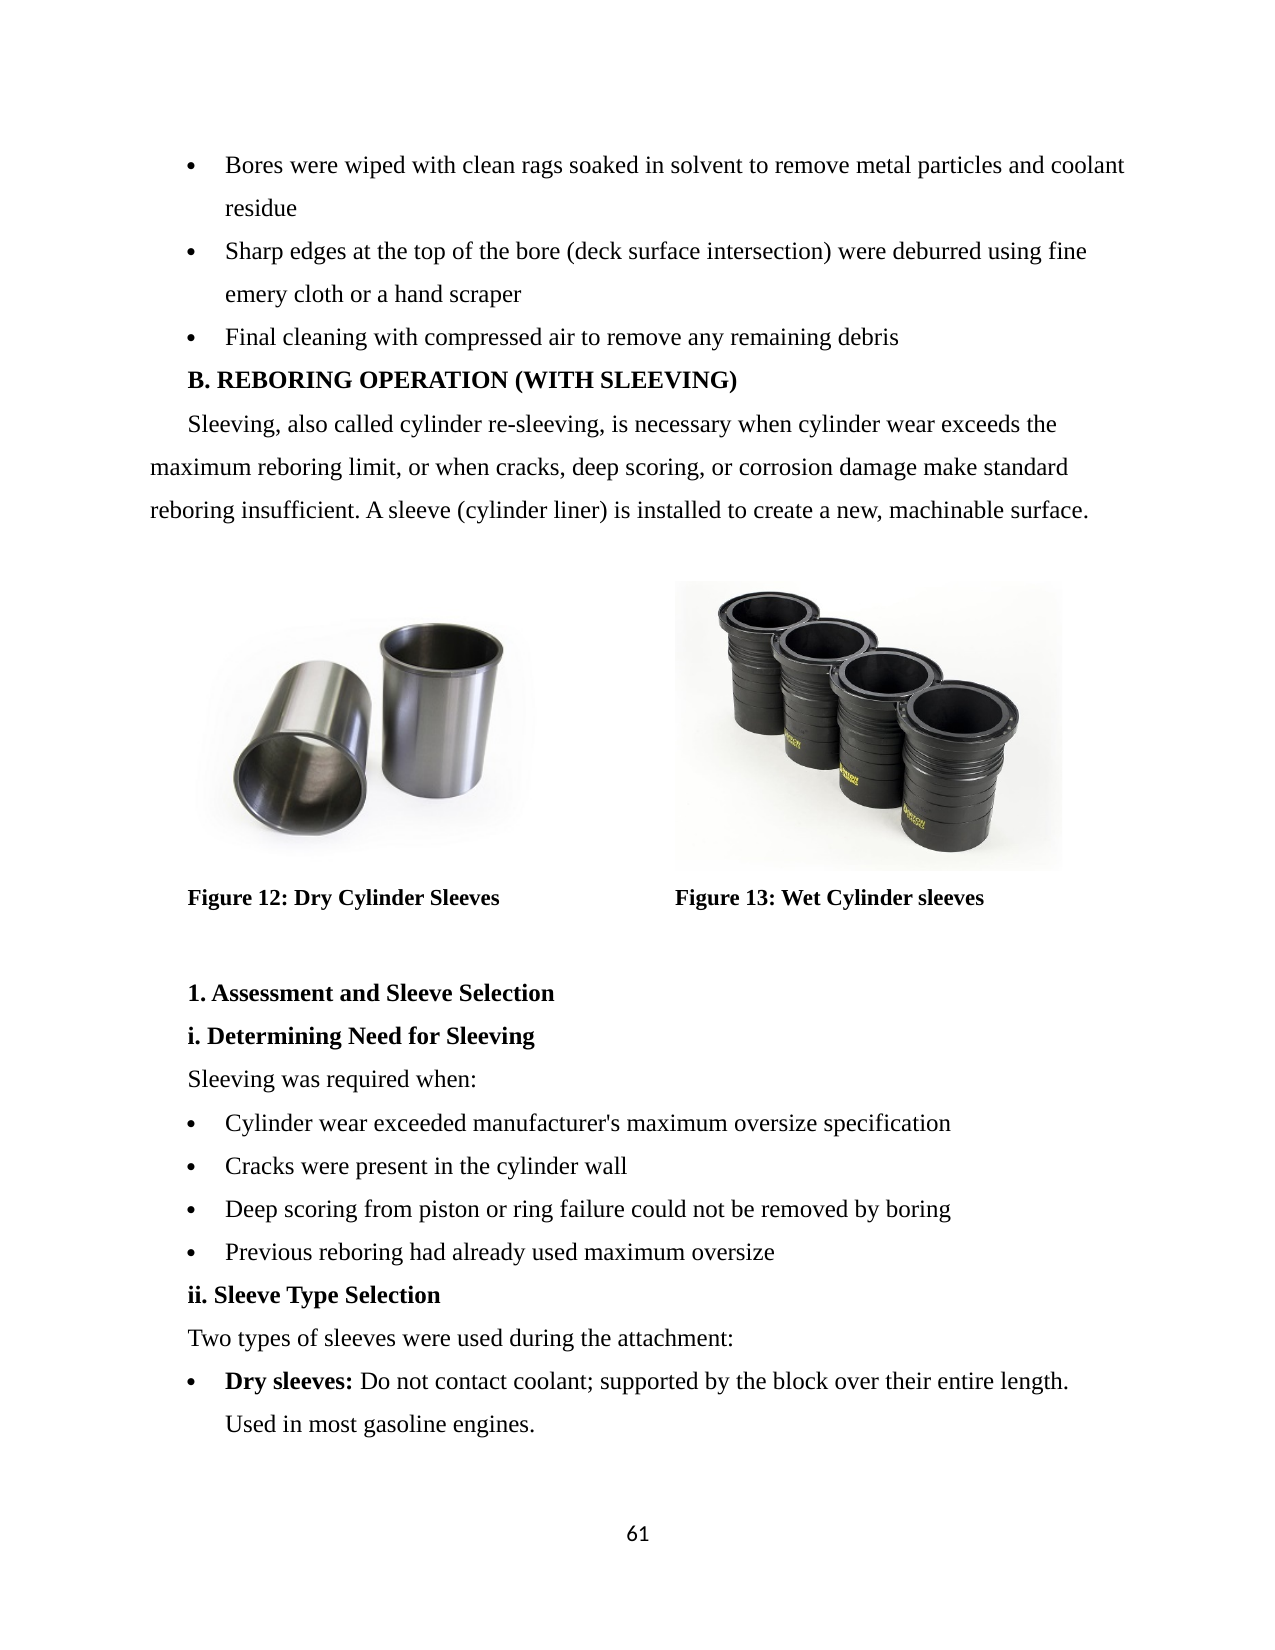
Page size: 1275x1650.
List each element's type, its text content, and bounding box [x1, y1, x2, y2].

text B. REBORING OPERATION (WITH SLEEVING) [150, 366, 1125, 394]
list Sharp edges at the top of the bore (deck surface intersection) were deburred using fine emery cloth or a hand scraper [187, 236, 1125, 308]
picture [675, 581, 1063, 871]
picture [187, 590, 552, 871]
text Sleeving, also called cylinder re-sleeving, is necessary when cylinder wear exceeds the maximum reboring limit, or when cracks, deep scoring, or corrosion damage make standard reboring insufficient. A sleeve (cylinder liner) is installed to create a new, machinable surface. [150, 409, 1125, 524]
list Dry sleeves: Do not contact coolant; supported by the block over their entire length. Used in most gasoline engines. [187, 1366, 1125, 1438]
text Two types of sleeves were used during the attachment: [150, 1323, 1125, 1352]
text i. Determining Need for Sleeving [150, 1021, 1125, 1050]
list Bores were wiped with clean rags soaked in solvent to remove metal particles and coolant residue [187, 150, 1125, 222]
list Cylinder wear exceeded manufacturer's maximum oversize specification [187, 1108, 1125, 1136]
list Cracks were present in the cylinder wall [187, 1151, 1125, 1179]
text 1. Assessment and Sleeve Selection [150, 978, 1125, 1007]
text Sleeving was required when: [150, 1064, 1125, 1093]
list Deep scoring from piston or ring failure could not be removed by boring [187, 1194, 1125, 1223]
list Final cleaning with compressed air to remove any remaining debris [187, 322, 1125, 351]
list Previous reboring had already used maximum oversize [187, 1237, 1125, 1266]
text ii. Sleeve Type Selection [150, 1280, 1125, 1309]
